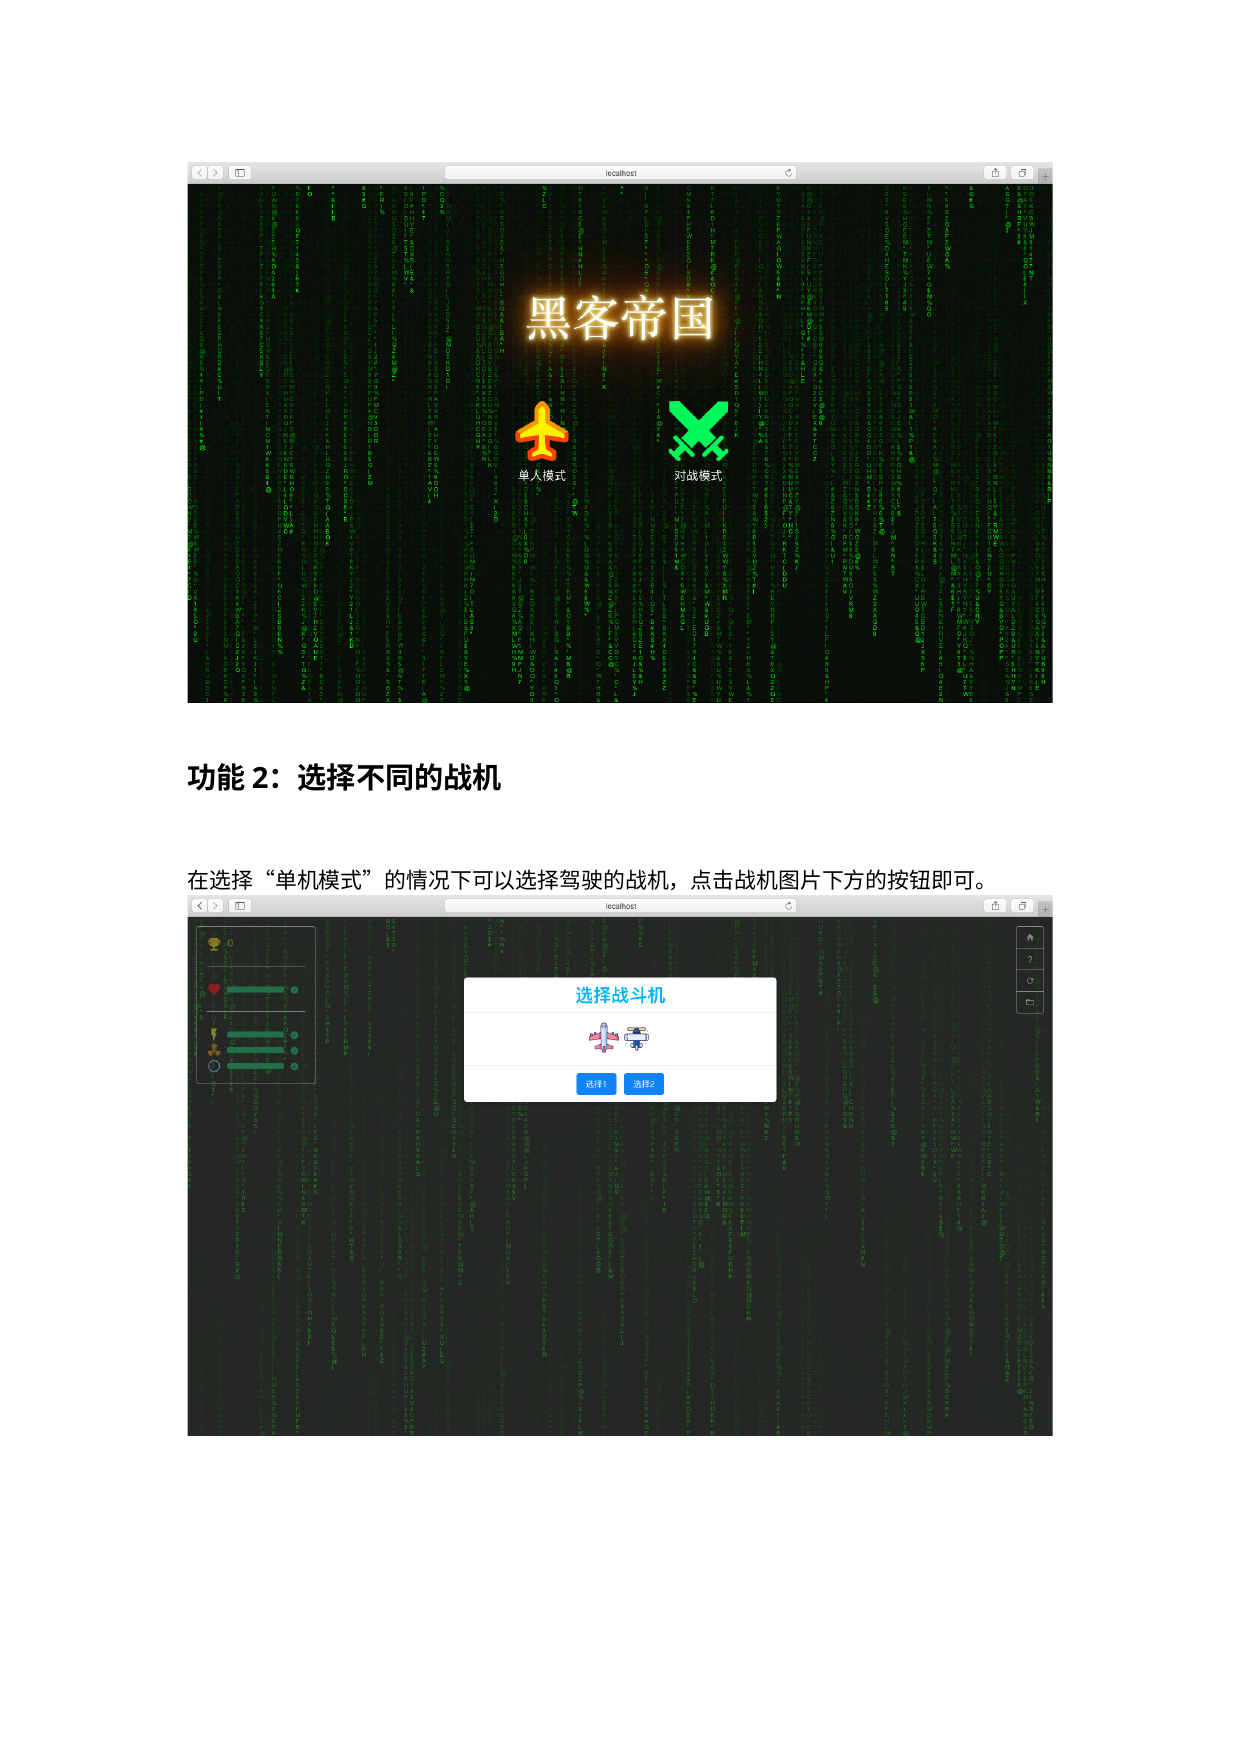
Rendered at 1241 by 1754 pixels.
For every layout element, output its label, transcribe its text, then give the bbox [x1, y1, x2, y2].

picture [187, 895, 1053, 1436]
text 在选择“单机模式”的情况下可以选择驾驶的战机，点击战机图片下方的按钮即可。 [187, 862, 1053, 895]
subtitle 功能2：选择不同的战机 [187, 744, 1053, 809]
picture [187, 162, 1053, 703]
